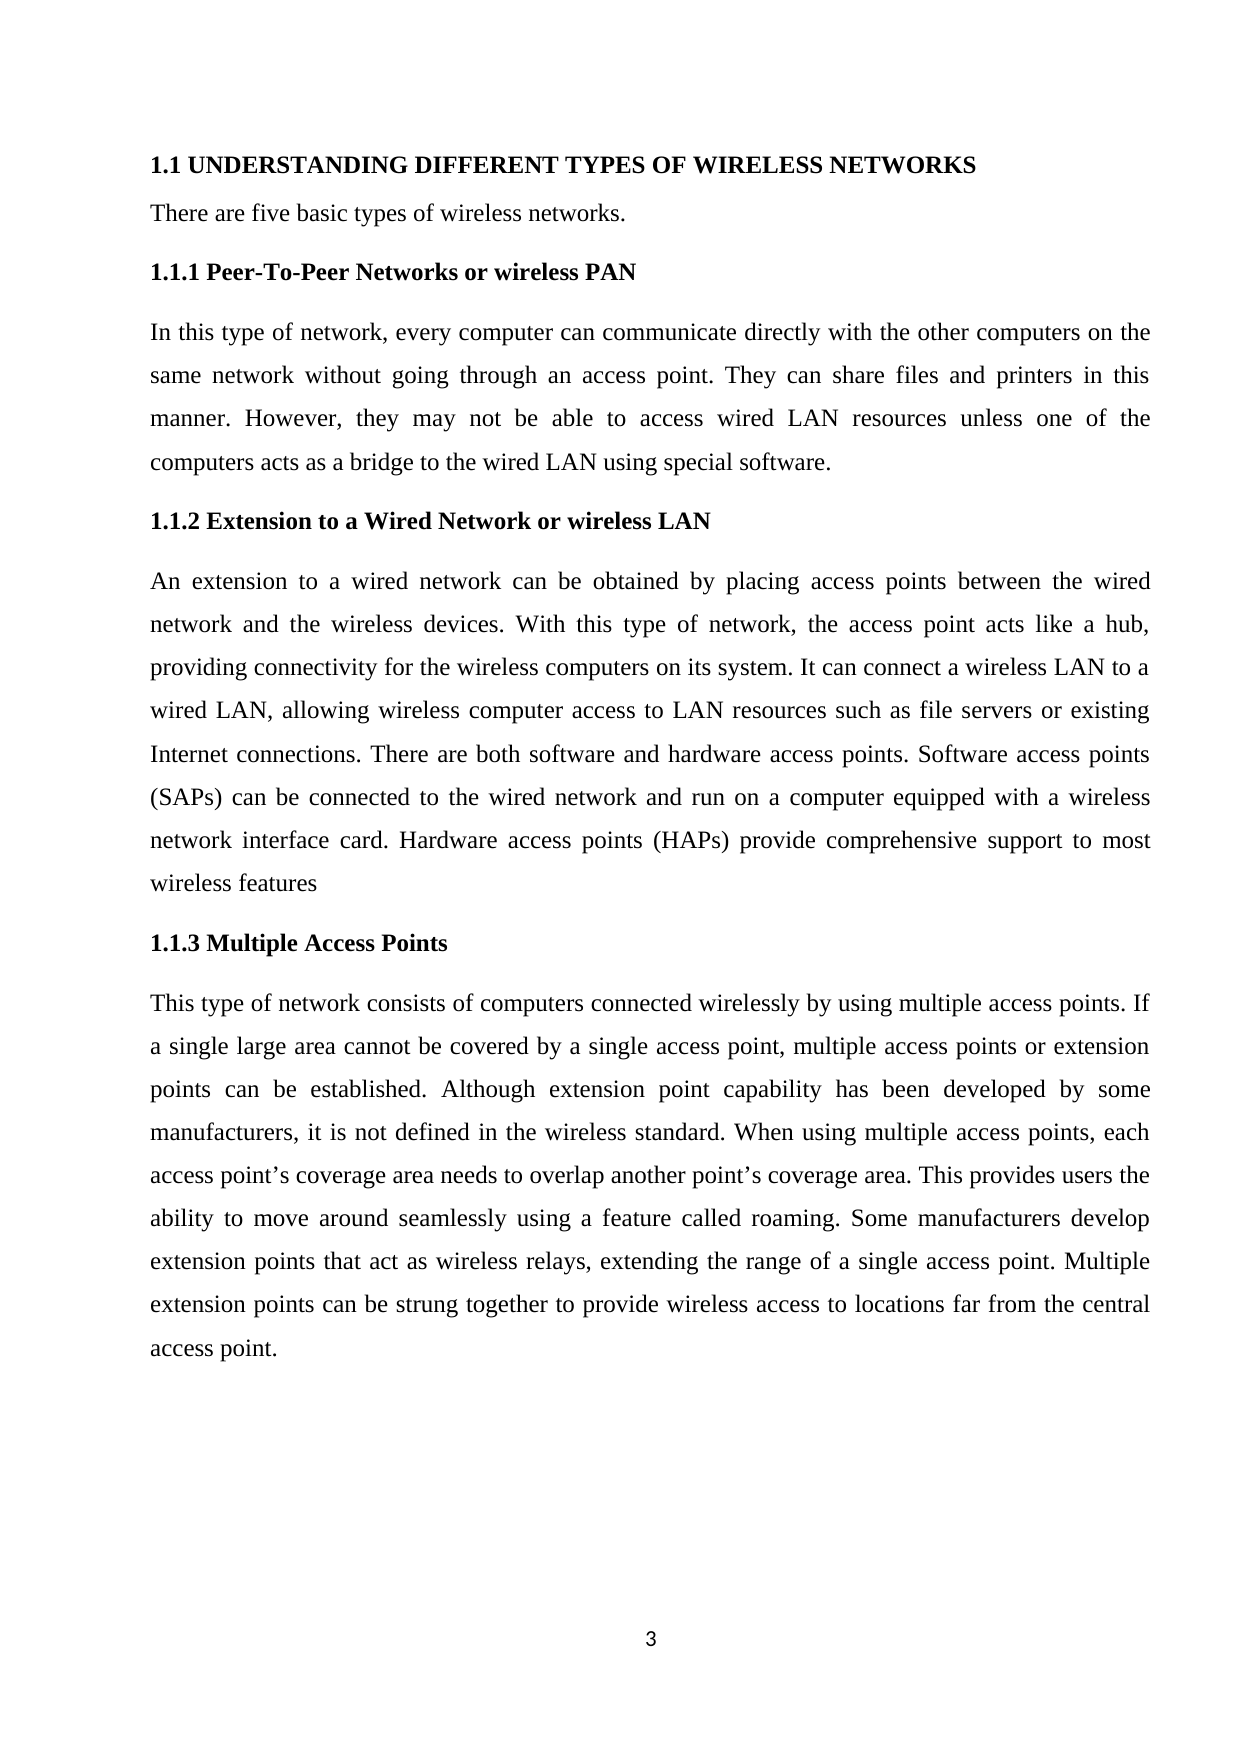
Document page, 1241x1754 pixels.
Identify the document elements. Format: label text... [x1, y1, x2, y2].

text This type of network consists of computers connected wirelessly by using multiple access points. If a single large area cannot be covered by a single access point, multiple access points or extension points can be established. Although extension point capability has been developed by some manufacturers, it is not defined in the wireless standard. When using multiple access points, each access point’s coverage area needs to overlap another point’s coverage area. This provides users the ability to move around seamlessly using a feature called roaming. Some manufacturers develop extension points that act as wireless relays, extending the range of a single access point. Multiple extension points can be strung together to provide wireless access to locations far from the central access point. [150, 988, 1152, 1361]
text 1.1.2 Extension to a Wired Network or wireless LAN [150, 506, 1152, 535]
text 1.1.3 Multiple Access Points [150, 928, 1152, 957]
text There are five basic types of wireless networks. [150, 198, 1152, 226]
text In this type of network, every computer can communicate directly with the other computers on the same network without going through an access point. They can share files and printers in this manner. However, they may not be able to access wired LAN resources unless one of the computers acts as a bridge to the wired LAN using special software. [150, 317, 1152, 475]
text 1.1 Understanding different types of wireless networks [150, 150, 1152, 179]
text An extension to a wired network can be obtained by placing access points between the wired network and the wireless devices. With this type of network, the access point acts like a hub, providing connectivity for the wireless computers on its system. It can connect a wireless LAN to a wired LAN, allowing wireless computer access to LAN resources such as file servers or existing Internet connections. There are both software and hardware access points. Software access points (SAPs) can be connected to the wired network and run on a computer equipped with a wireless network interface card. Hardware access points (HAPs) provide comprehensive support to most wireless features [150, 566, 1152, 897]
text 1.1.1 Peer-To-Peer Networks or wireless PAN [150, 257, 1152, 286]
